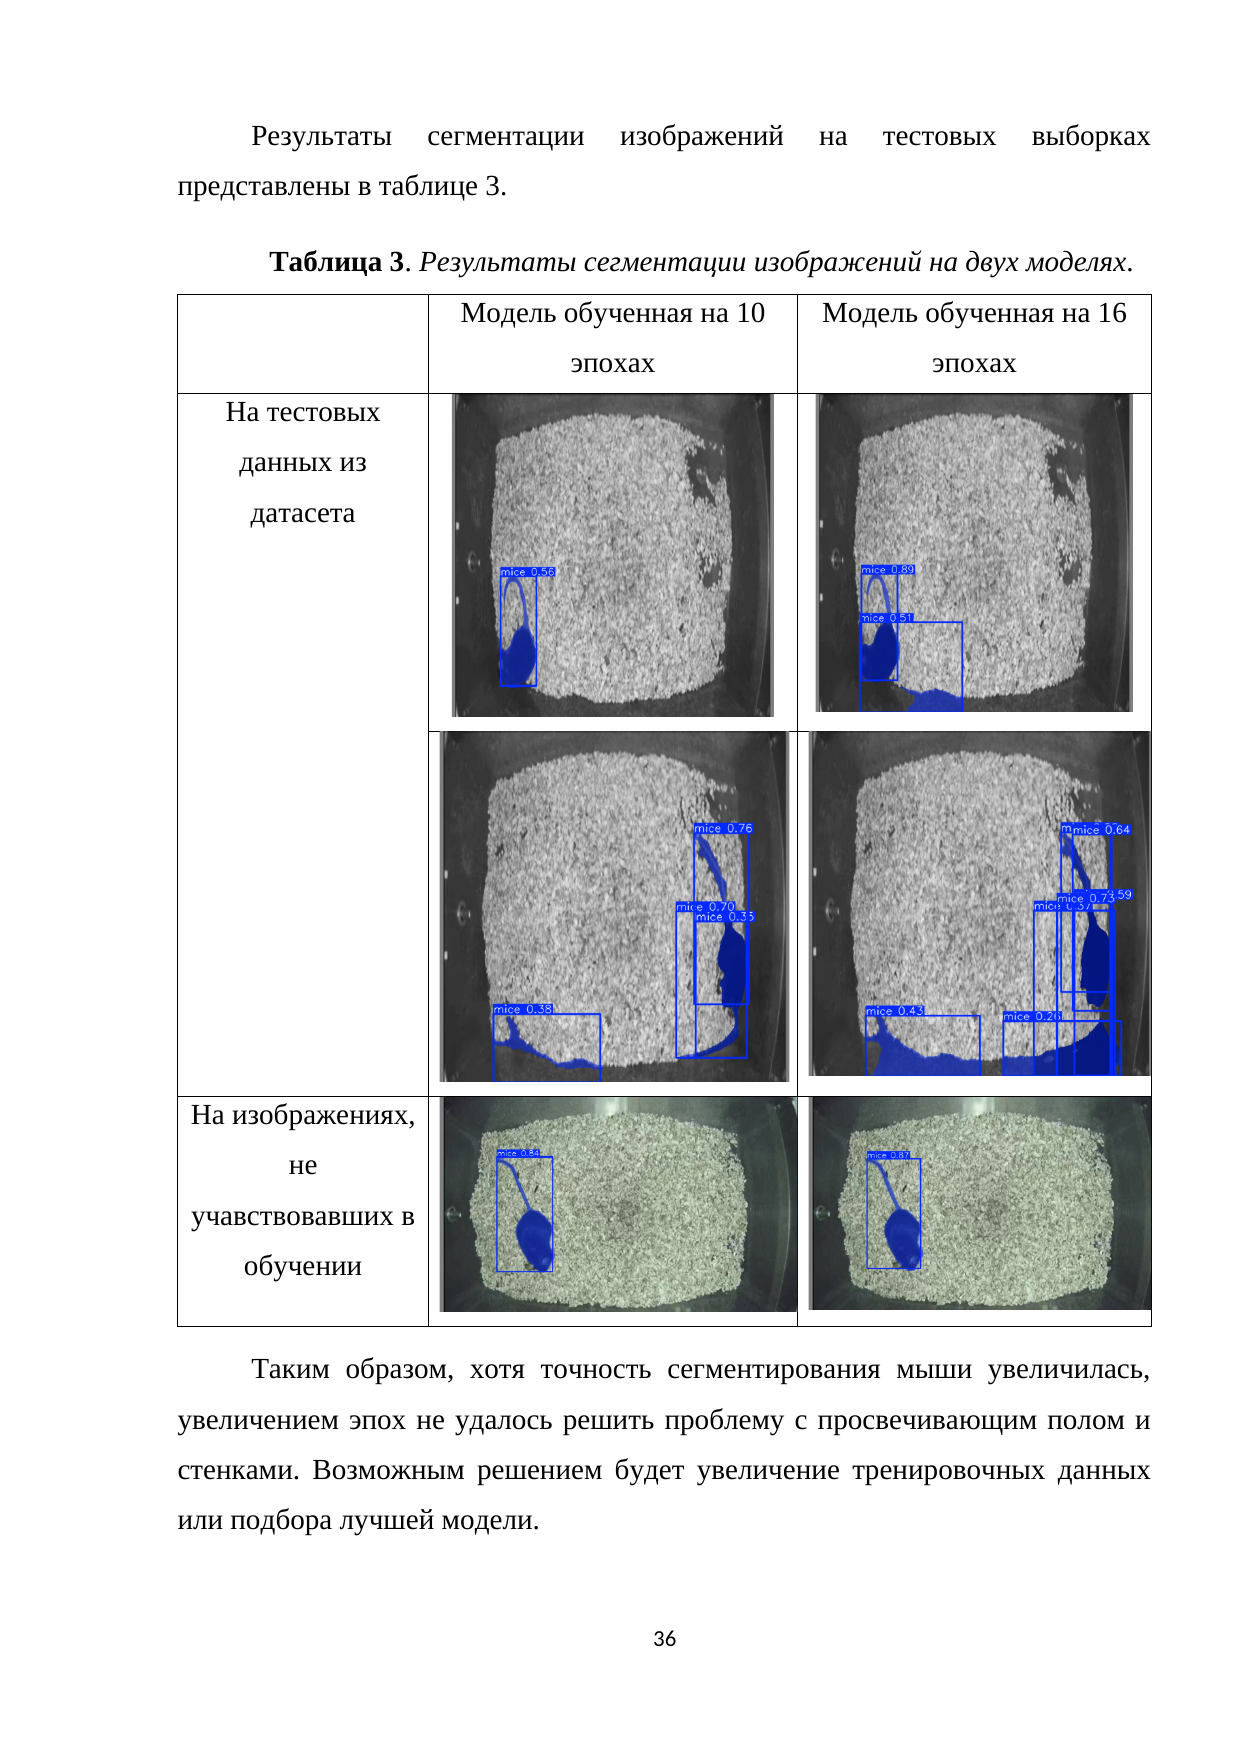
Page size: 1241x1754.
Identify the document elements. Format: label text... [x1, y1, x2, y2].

table_header Модель обученная на 10 эпохах [429, 295, 797, 393]
table_cell [429, 732, 797, 1096]
table_cell На изображениях, не учавствовавших в обучении [178, 1097, 428, 1326]
text Таким образом, хотя точность сегментирования мыши увеличилась, увеличением эпох не удалось решить проблему с просвечивающим полом и стенками. Возможным решением будет увеличение тренировочных данных или подбора лучшей модели. [177, 1352, 1152, 1536]
table_cell [429, 394, 797, 731]
picture [808, 1097, 1152, 1310]
table_cell [798, 394, 1151, 731]
text Результаты сегментации изображений на тестовых выборках представлены в таблице 3. [177, 118, 1152, 202]
table_header Модель обученная на 16 эпохах [798, 295, 1151, 393]
table_header [178, 295, 428, 393]
picture [808, 731, 1152, 1076]
table_cell [429, 1097, 797, 1326]
text Таблица 3. Результаты сегментации изображений на двух моделях. [177, 244, 1152, 277]
picture [439, 731, 790, 1082]
table_cell На тестовых данных из датасета [178, 394, 428, 1096]
table_cell [798, 1097, 1151, 1326]
picture [439, 1097, 798, 1312]
table_cell [798, 732, 1151, 1096]
picture [451, 394, 774, 717]
picture [815, 394, 1133, 712]
